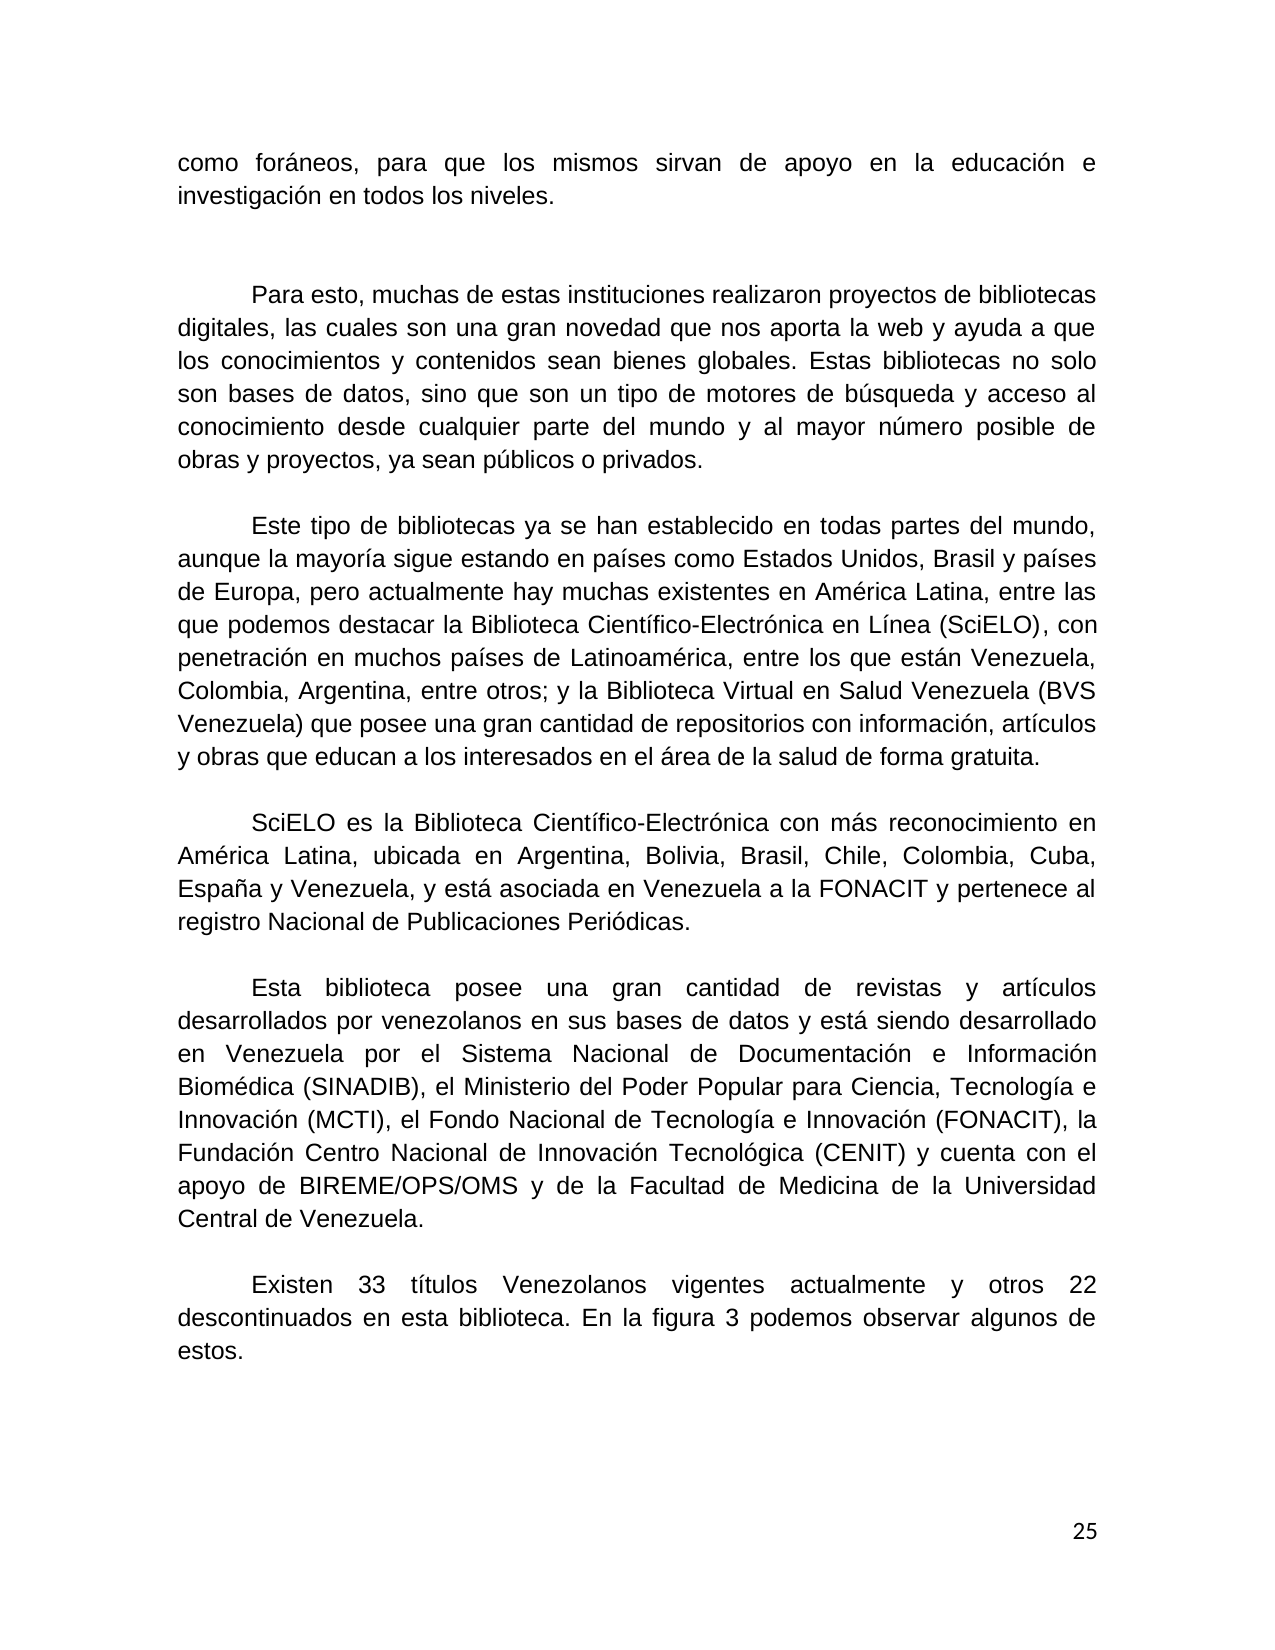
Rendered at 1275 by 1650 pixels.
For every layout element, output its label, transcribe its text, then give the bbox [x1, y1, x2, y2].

text Esta biblioteca posee una gran cantidad de revistas y artículos desarrollados por venezolanos en sus bases de datos y está siendo desarrollado en Venezuela por el Sistema Nacional de Documentación e Información Biomédica (SINADIB), el Ministerio del Poder Popular para Ciencia, Tecnología e Innovación (MCTI), el Fondo Nacional de Tecnología e Innovación (FONACIT), la Fundación Centro Nacional de Innovación Tecnológica (CENIT) y cuenta con el apoyo de BIREME/OPS/OMS y de la Facultad de Medicina de la Universidad Central de Venezuela. [177, 973, 1098, 1233]
text Existen 33 títulos Venezolanos vigentes actualmente y otros 22 descontinuados en esta biblioteca. En la figura 3 podemos observar algunos de estos. [177, 1270, 1098, 1365]
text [177, 148, 1098, 209]
text Para esto, muchas de estas instituciones realizaron proyectos de bibliotecas digitales, las cuales son una gran novedad que nos aporta la web y ayuda a que los conocimientos y contenidos sean bienes globales. Estas bibliotecas no solo son bases de datos, sino que son un tipo de motores de búsqueda y acceso al conocimiento desde cualquier parte del mundo y al mayor número posible de obras y proyectos, ya sean públicos o privados. [177, 280, 1098, 473]
text Este tipo de bibliotecas ya se han establecido en todas partes del mundo, aunque la mayoría sigue estando en países como Estados Unidos, Brasil y países de Europa, pero actualmente hay muchas existentes en América Latina, entre las que podemos destacar la Biblioteca Científico-Electrónica en Línea (SciELO), con penetración en muchos países de Latinoamérica, entre los que están Venezuela, Colombia, Argentina, entre otros; y la Biblioteca Virtual en Salud Venezuela (BVS Venezuela) que posee una gran cantidad de repositorios con información, artículos y obras que educan a los interesados en el área de la salud de forma gratuita. [177, 511, 1098, 771]
text SciELO es la Biblioteca Científico-Electrónica con más reconocimiento en América Latina, ubicada en Argentina, Bolivia, Brasil, Chile, Colombia, Cuba, España y Venezuela, y está asociada en Venezuela a la FONACIT y pertenece al registro Nacional de Publicaciones Periódicas. [177, 808, 1098, 936]
